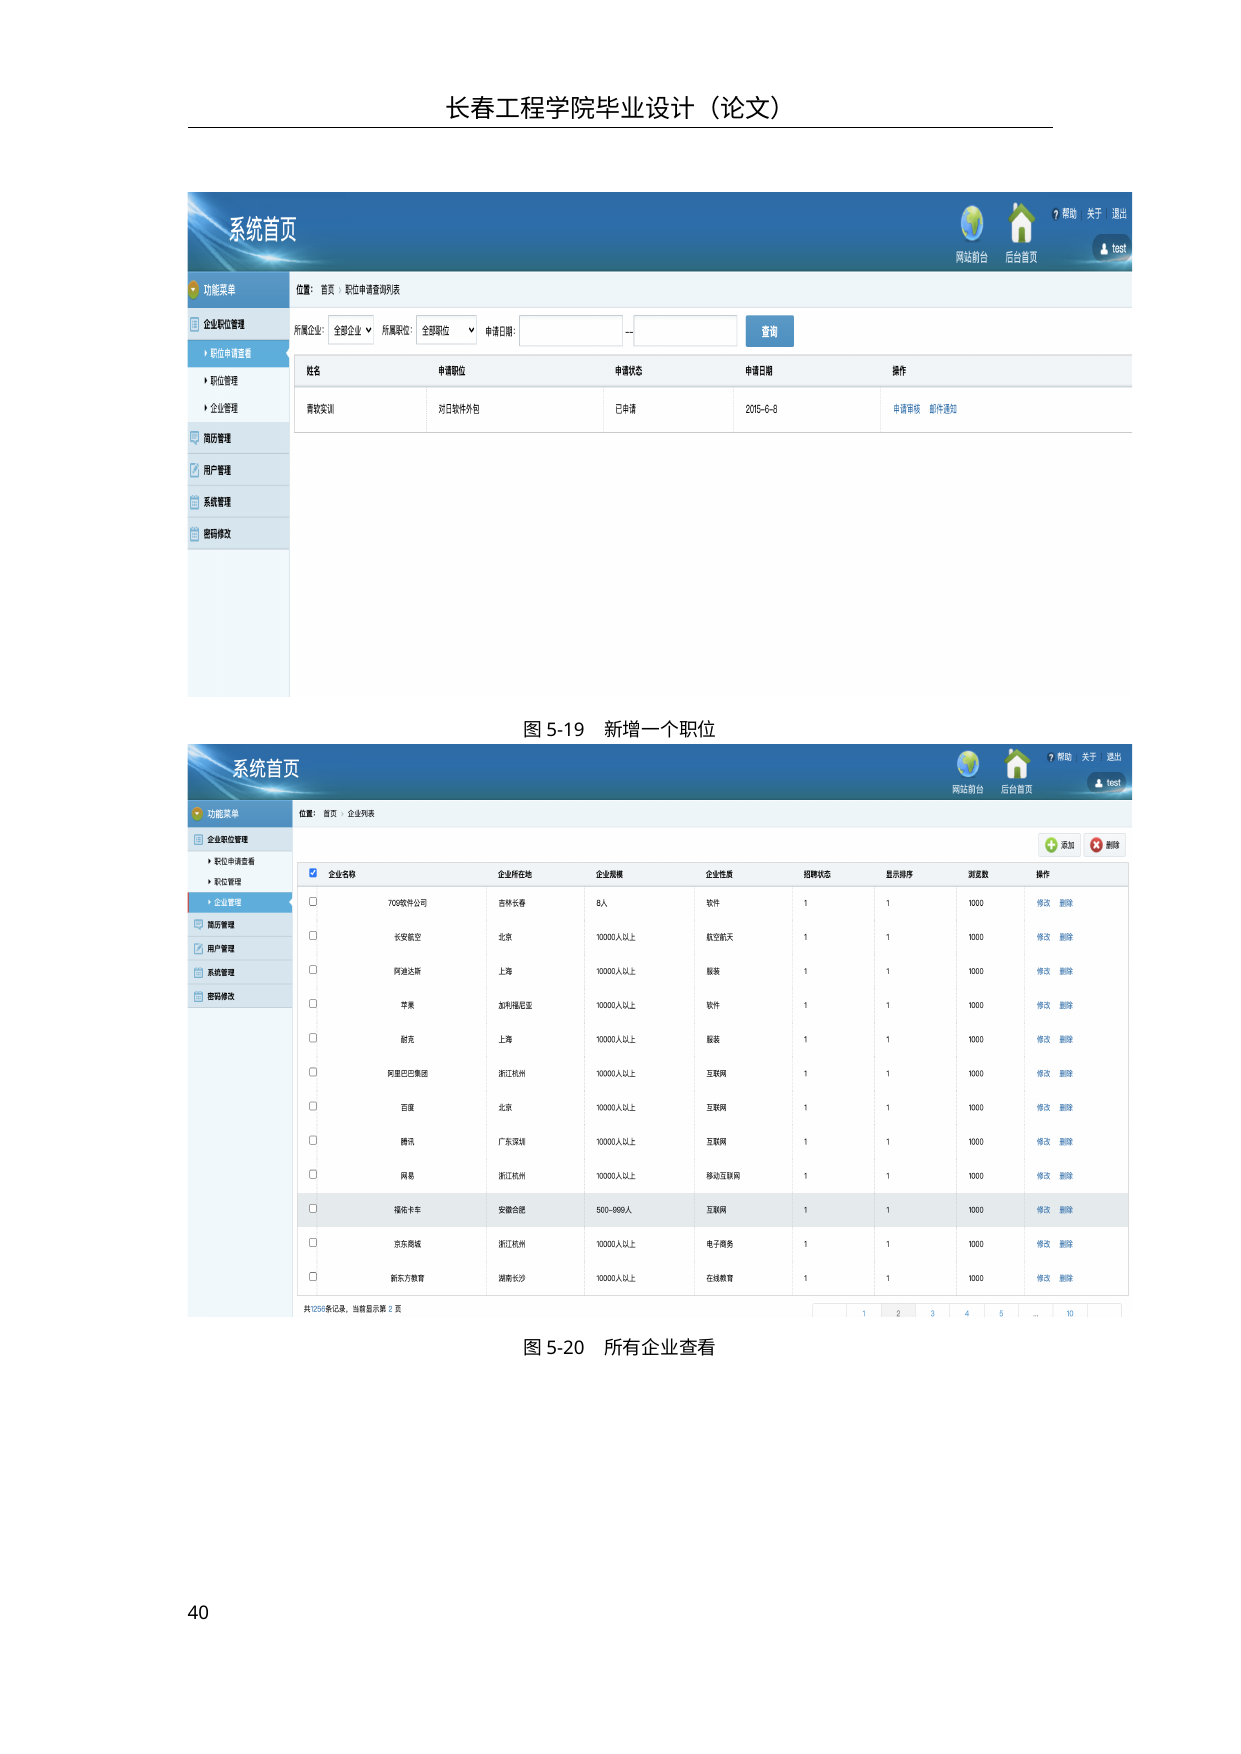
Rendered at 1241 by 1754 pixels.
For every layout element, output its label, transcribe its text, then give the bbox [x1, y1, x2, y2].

text 图5-20 所有企业查看 [187, 1330, 1053, 1362]
picture [187, 192, 1133, 697]
picture [187, 744, 1133, 1317]
text 图5-19 新增一个职位 [187, 712, 1053, 744]
